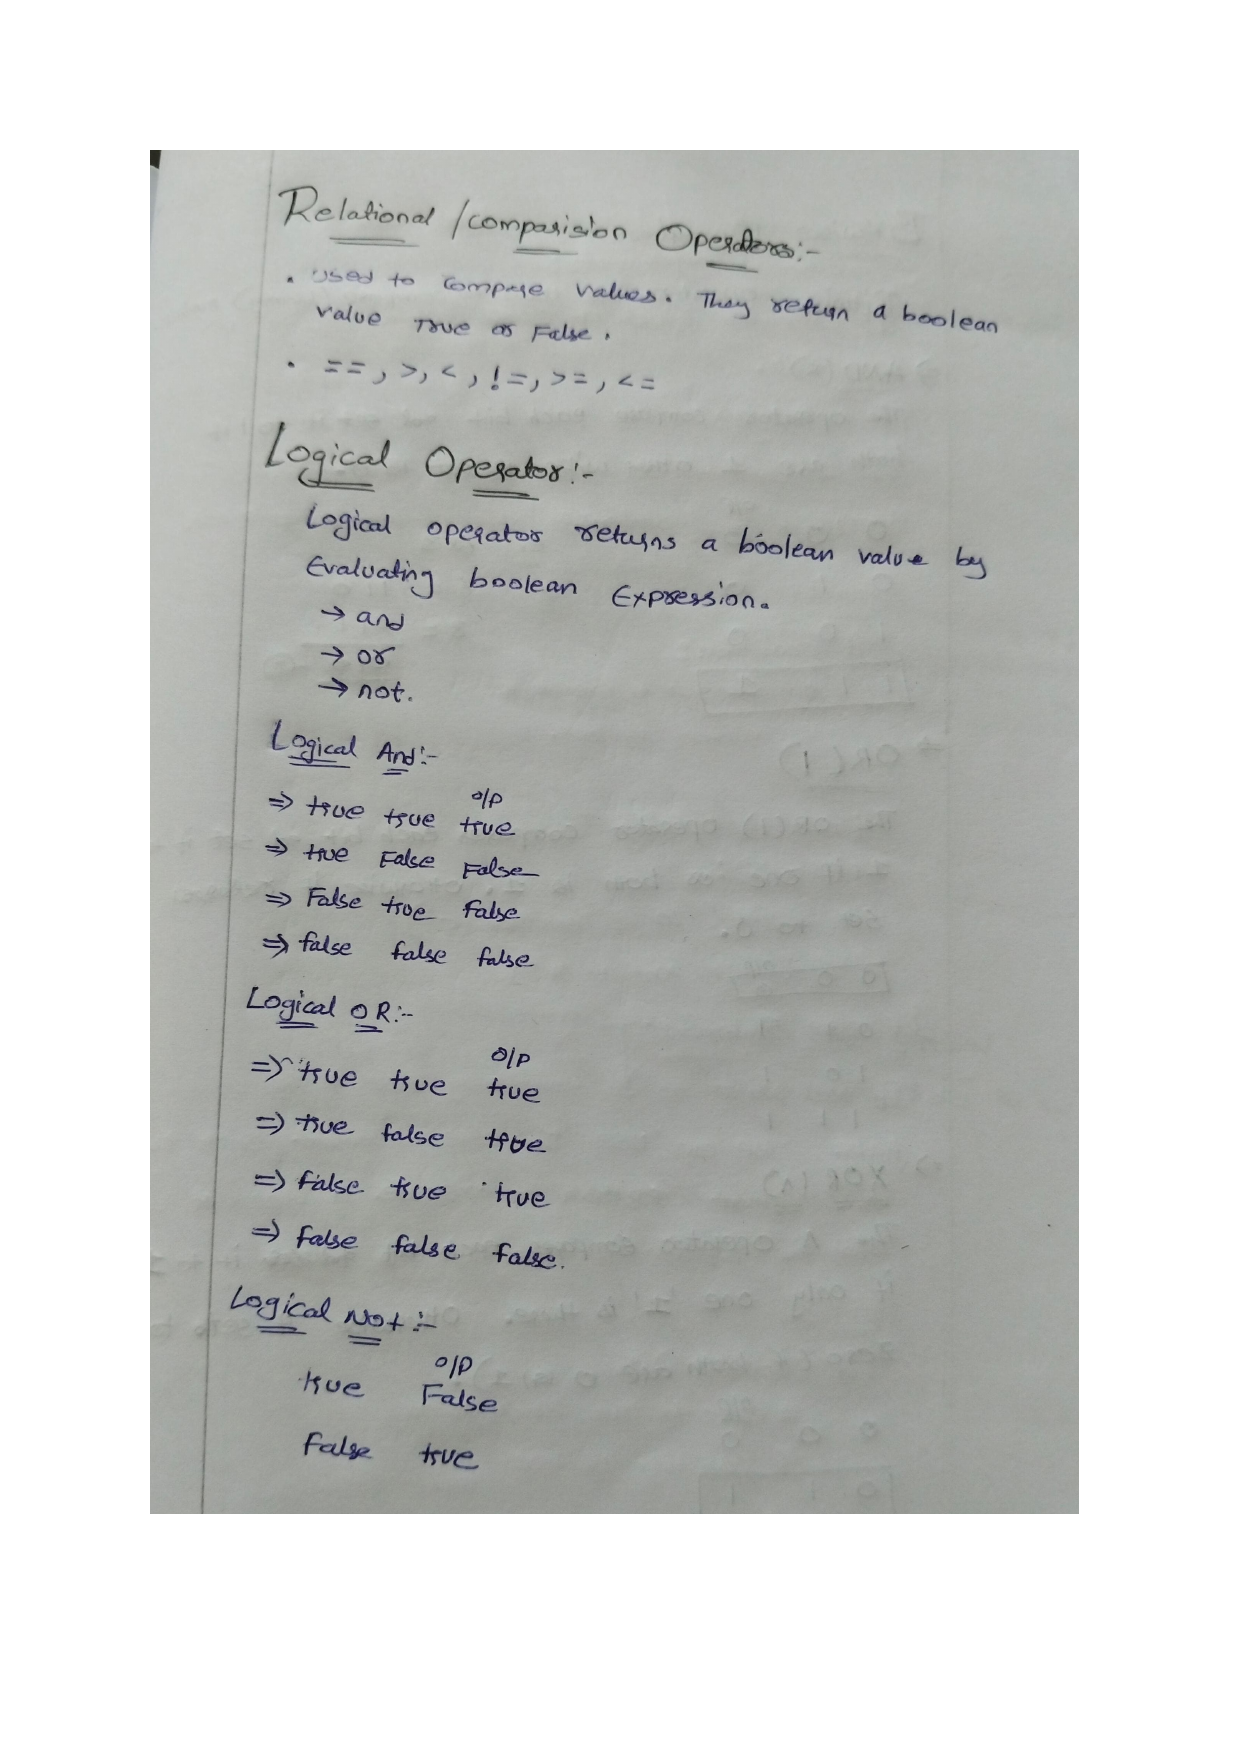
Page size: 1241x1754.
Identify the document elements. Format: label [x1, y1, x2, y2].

picture [150, 150, 1079, 1514]
